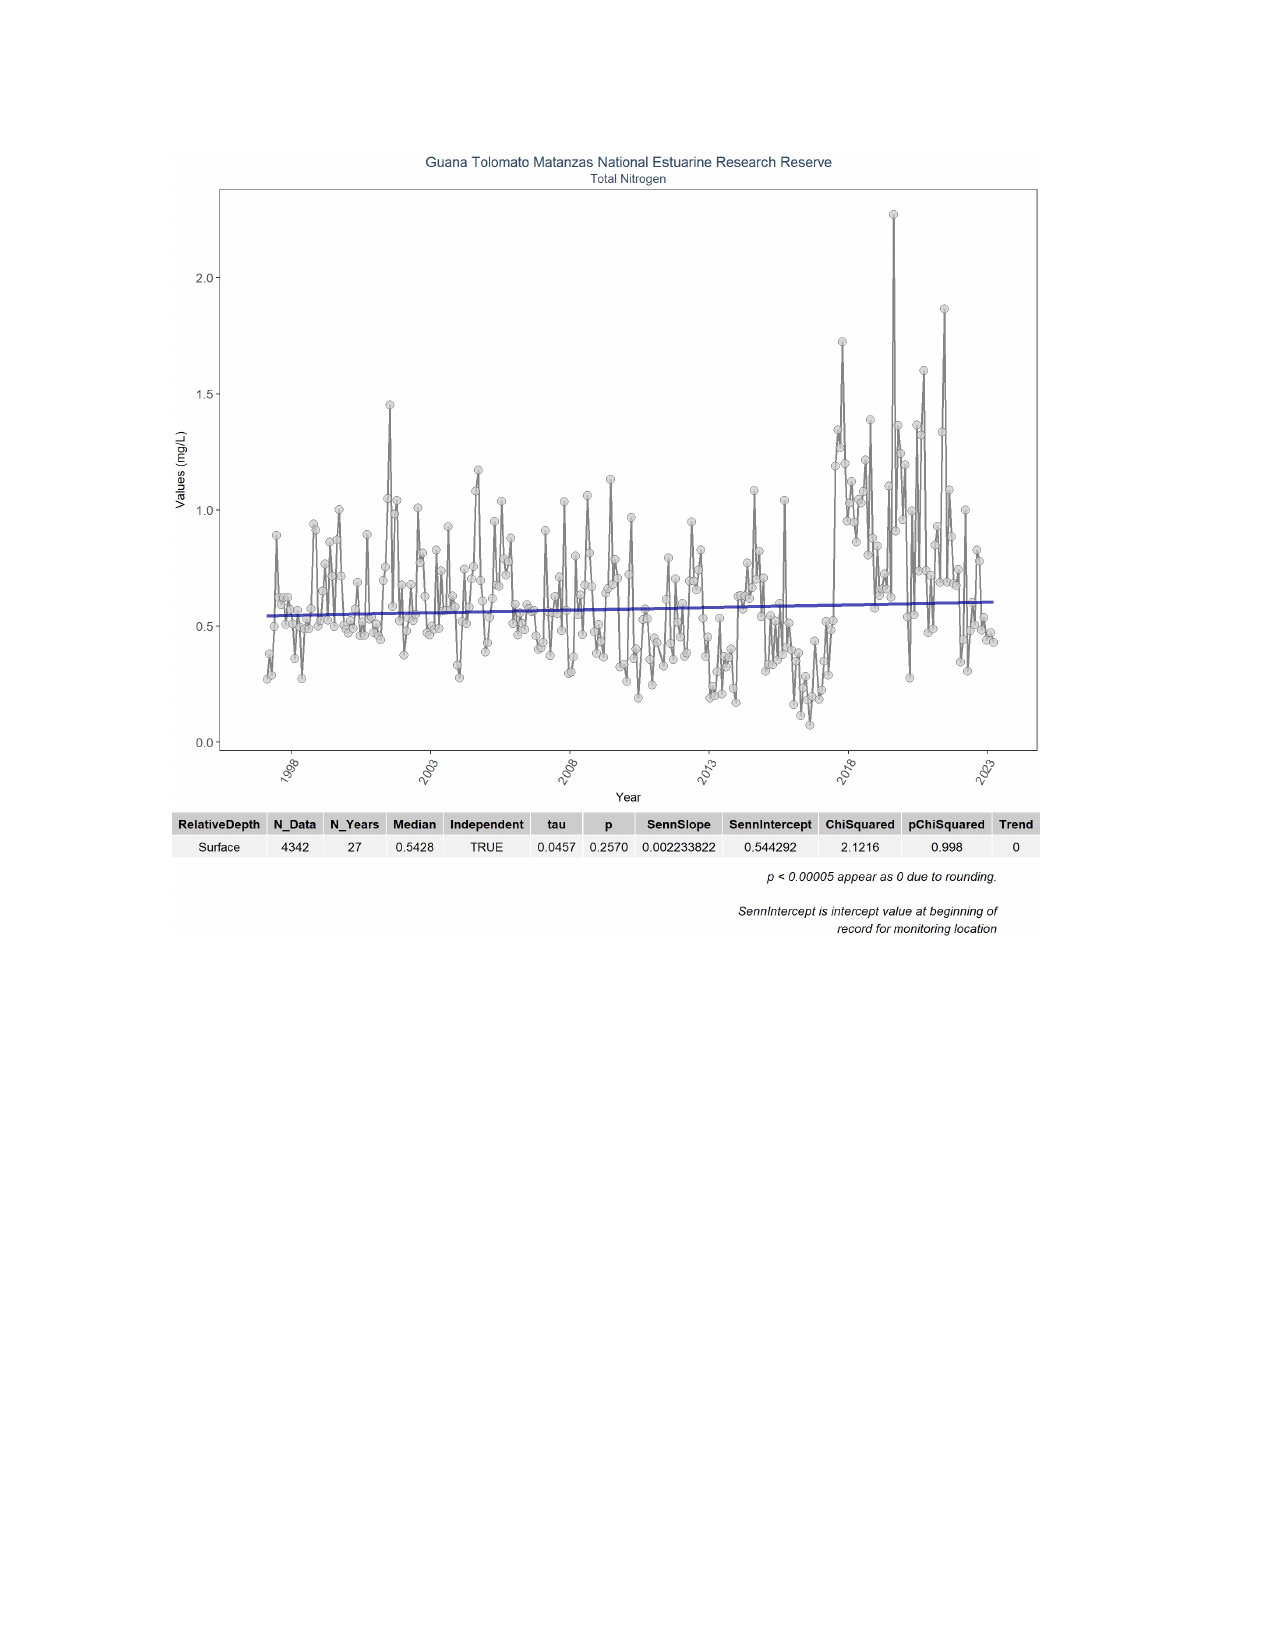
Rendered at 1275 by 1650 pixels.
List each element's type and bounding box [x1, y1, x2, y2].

picture [168, 150, 1044, 938]
